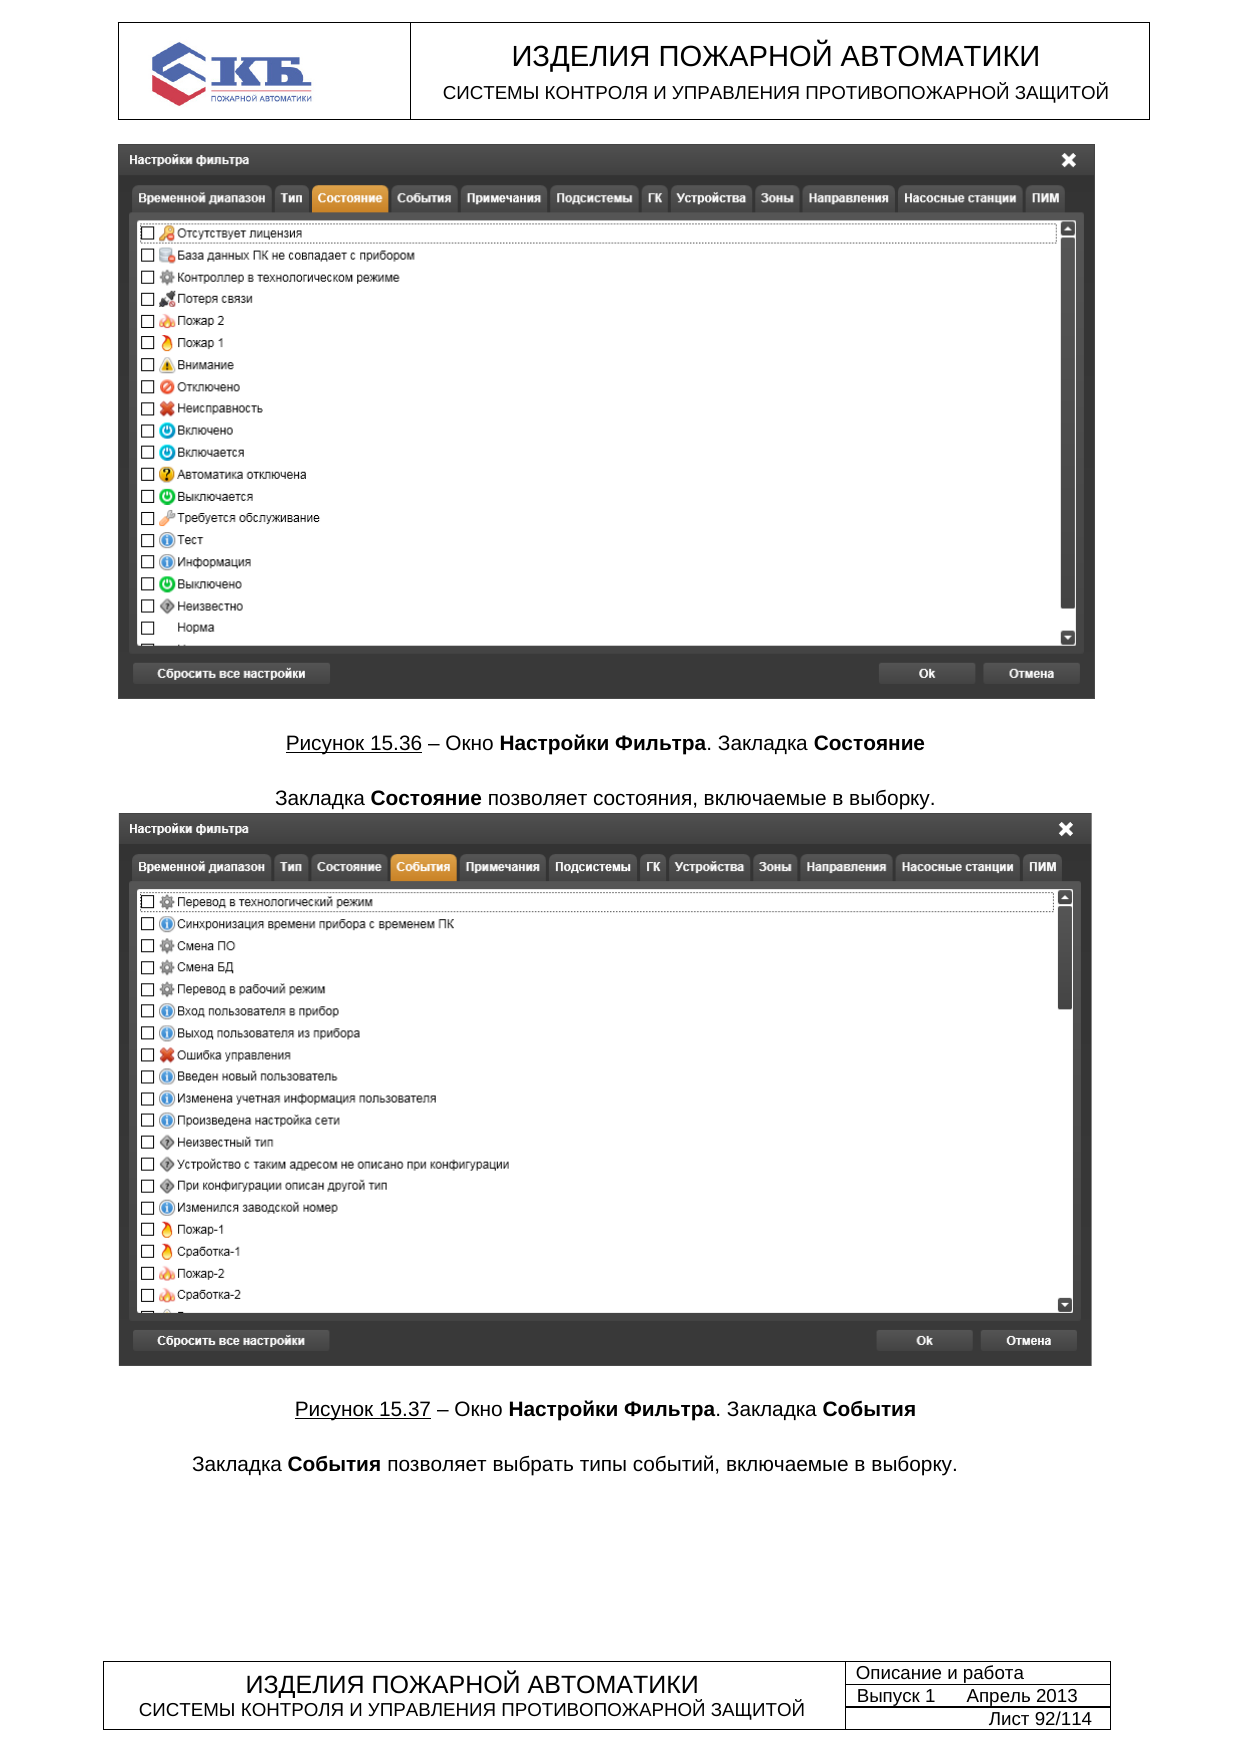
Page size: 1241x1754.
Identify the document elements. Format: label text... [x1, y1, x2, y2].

picture [118, 144, 1095, 699]
list Рисунок 15.36 – Окно Настройки Фильтра. Закладка Состояние [118, 731, 1092, 754]
list Закладка События позволяет выбрать типы событий, включаемые в выборку. [118, 1452, 1092, 1476]
list Рисунок 15.37 – Окно Настройки Фильтра. Закладка События [118, 1397, 1092, 1421]
picture [148, 34, 325, 115]
picture [118, 813, 1092, 1366]
list Закладка Состояние позволяет состояния, включаемые в выборку. [118, 786, 1092, 809]
